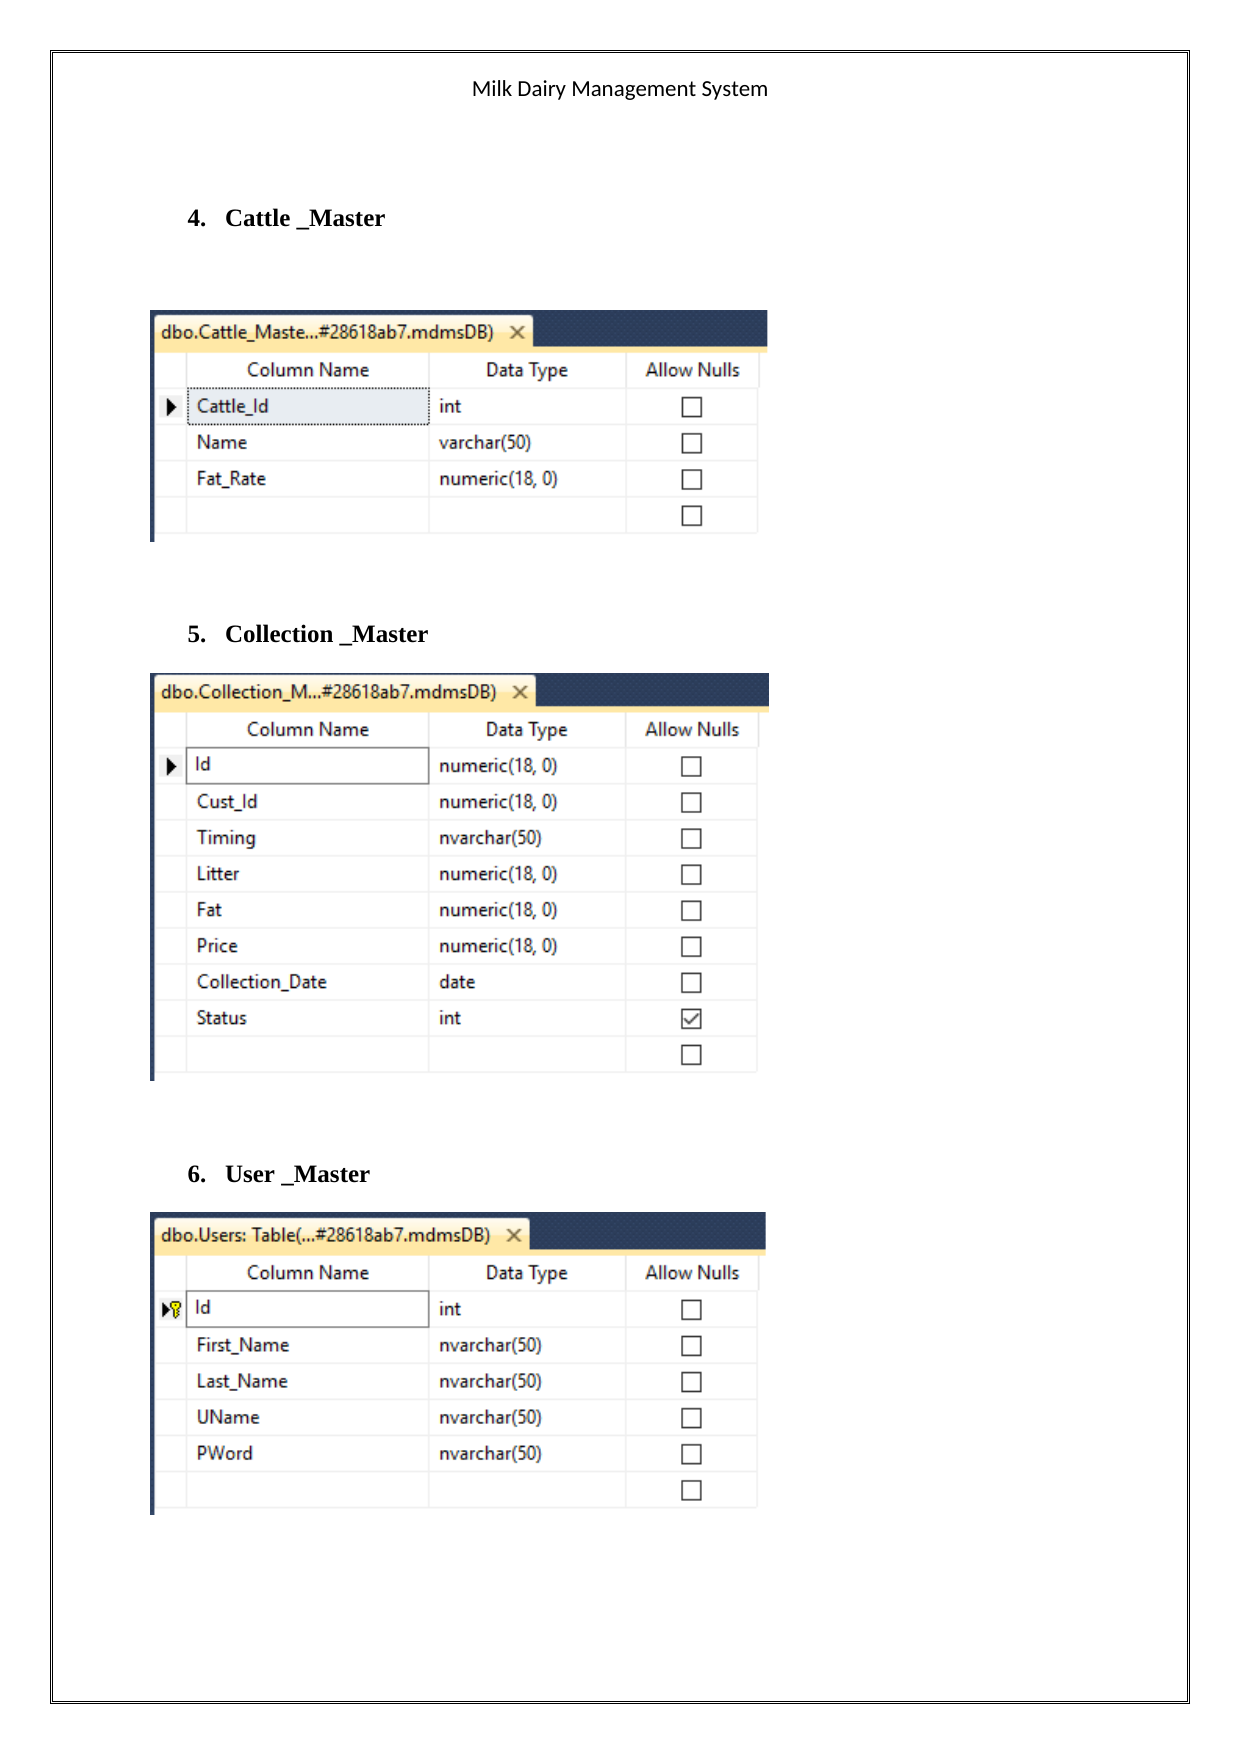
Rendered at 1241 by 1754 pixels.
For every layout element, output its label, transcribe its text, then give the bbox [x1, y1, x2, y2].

list Collection _Master [187, 619, 1090, 648]
list Cattle _Master [187, 203, 1090, 232]
list User _Master [187, 1159, 1090, 1188]
picture [150, 1212, 766, 1515]
picture [150, 310, 768, 542]
picture [150, 673, 769, 1081]
